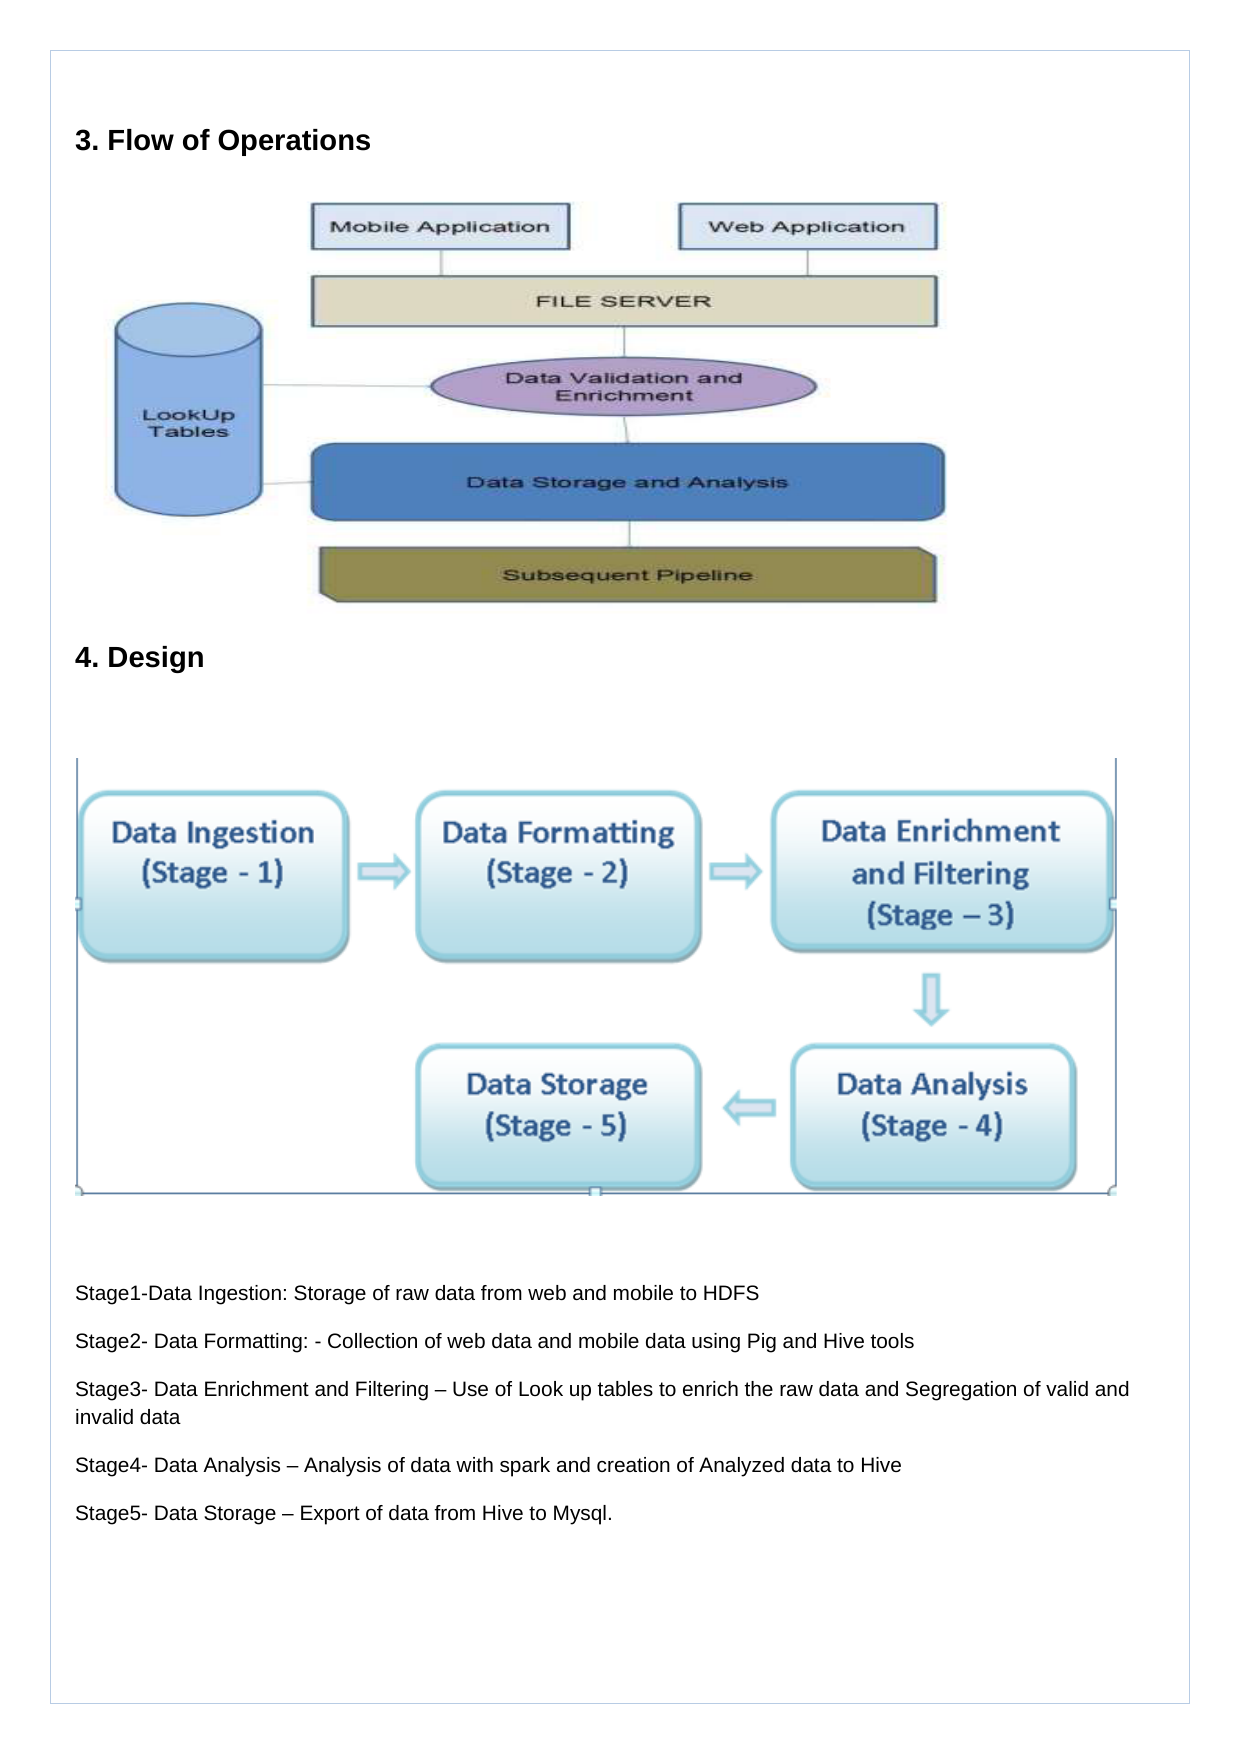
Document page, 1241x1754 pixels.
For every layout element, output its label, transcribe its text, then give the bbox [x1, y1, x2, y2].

text Stage5- Data Storage – Export of data from Hive to Mysql. [75, 1501, 1165, 1525]
text 4. Design [75, 640, 1165, 673]
text 3. Flow of Operations [75, 123, 1165, 157]
text Stage4- Data Analysis – Analysis of data with spark and creation of Analyzed data to Hive [75, 1453, 1165, 1477]
text Stage3- Data Enrichment and Filtering – Use of Look up tables to enrich the raw data and Segregation of valid and invalid data [75, 1377, 1165, 1428]
text Stage1-Data Ingestion: Storage of raw data from web and mobile to HDFS [75, 1280, 1165, 1304]
text Stage2- Data Formatting: - Collection of web data and mobile data using Pig and Hive tools [75, 1329, 1165, 1353]
picture [75, 758, 1117, 1196]
